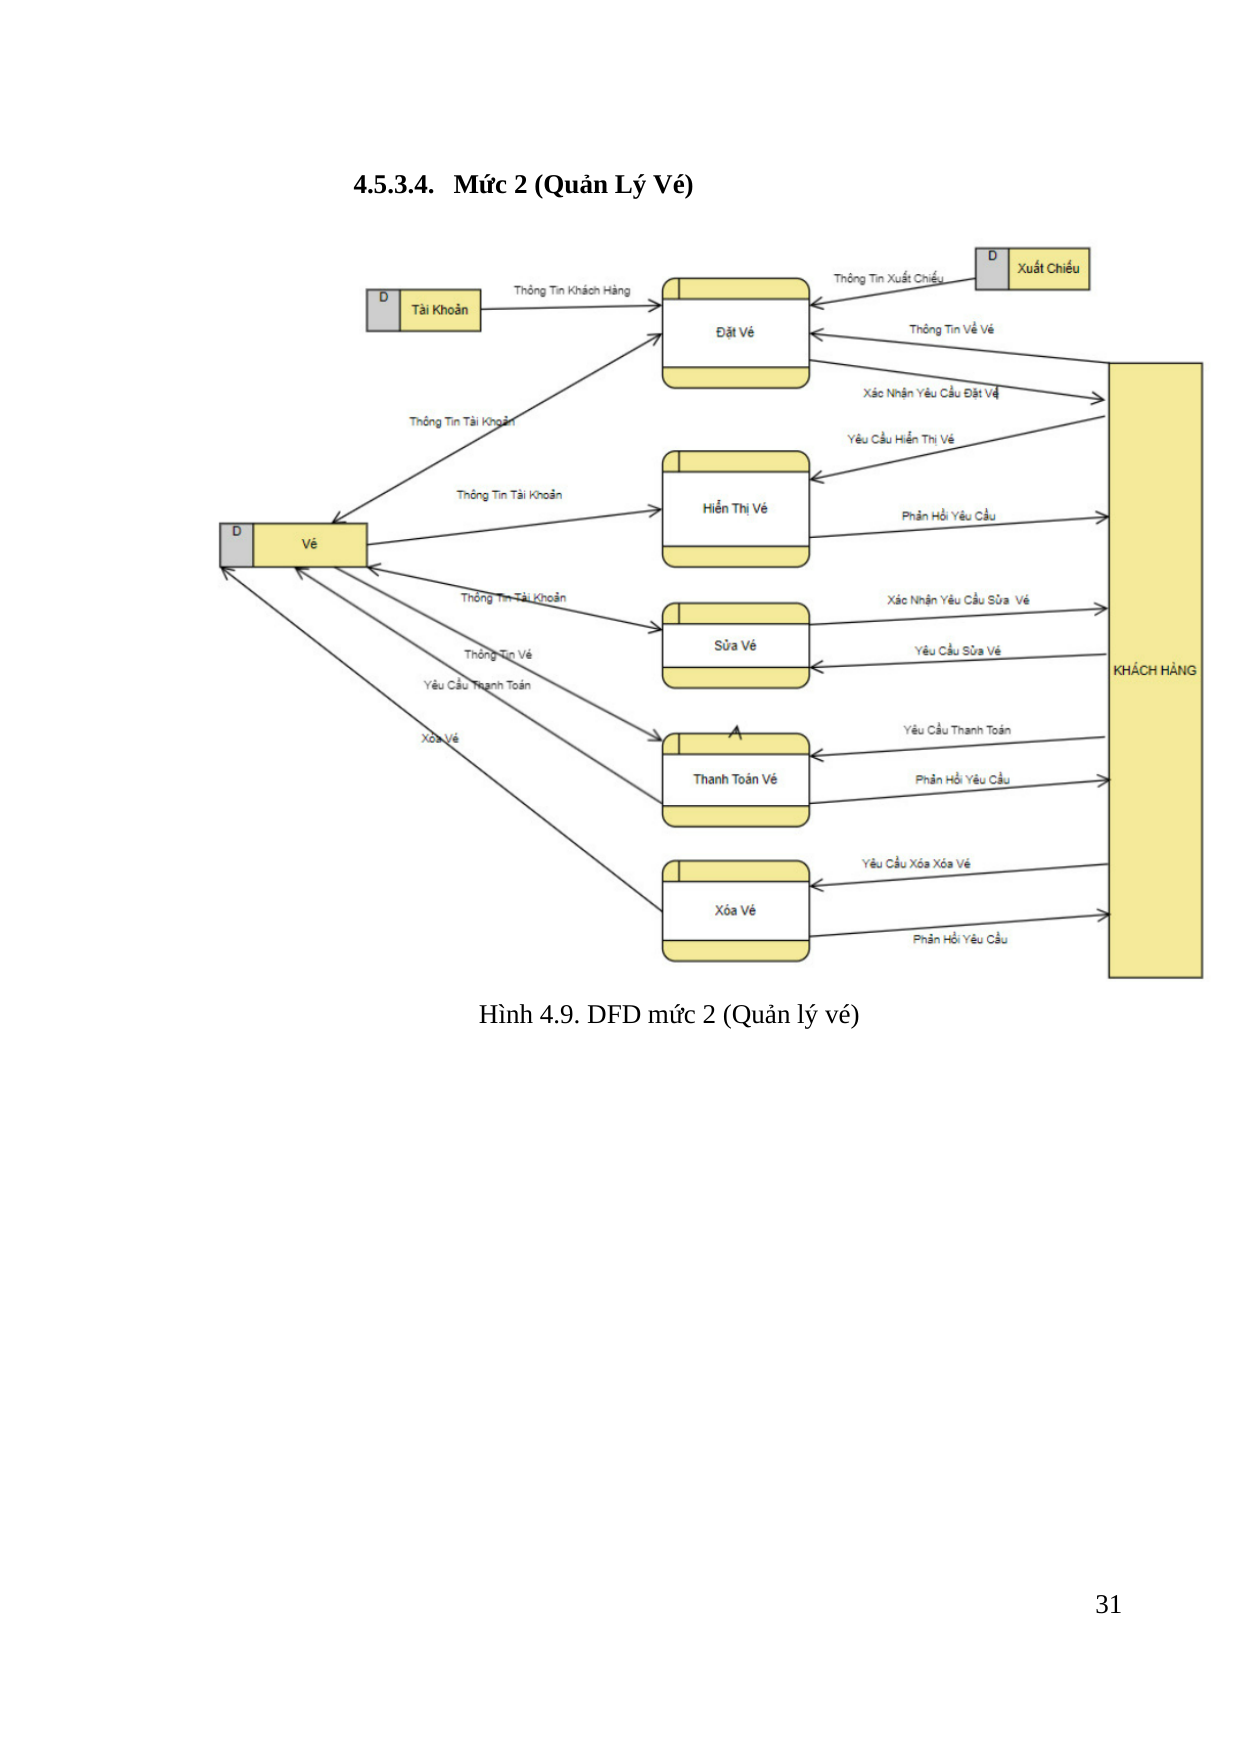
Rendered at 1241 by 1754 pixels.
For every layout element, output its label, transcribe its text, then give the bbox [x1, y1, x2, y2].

subtitle Mức 2 (Quản Lý Vé) [434, 168, 1122, 200]
text Hình 4.9. DFD mức 2 (Quản lý vé) [207, 998, 1122, 1030]
picture [206, 227, 1216, 982]
